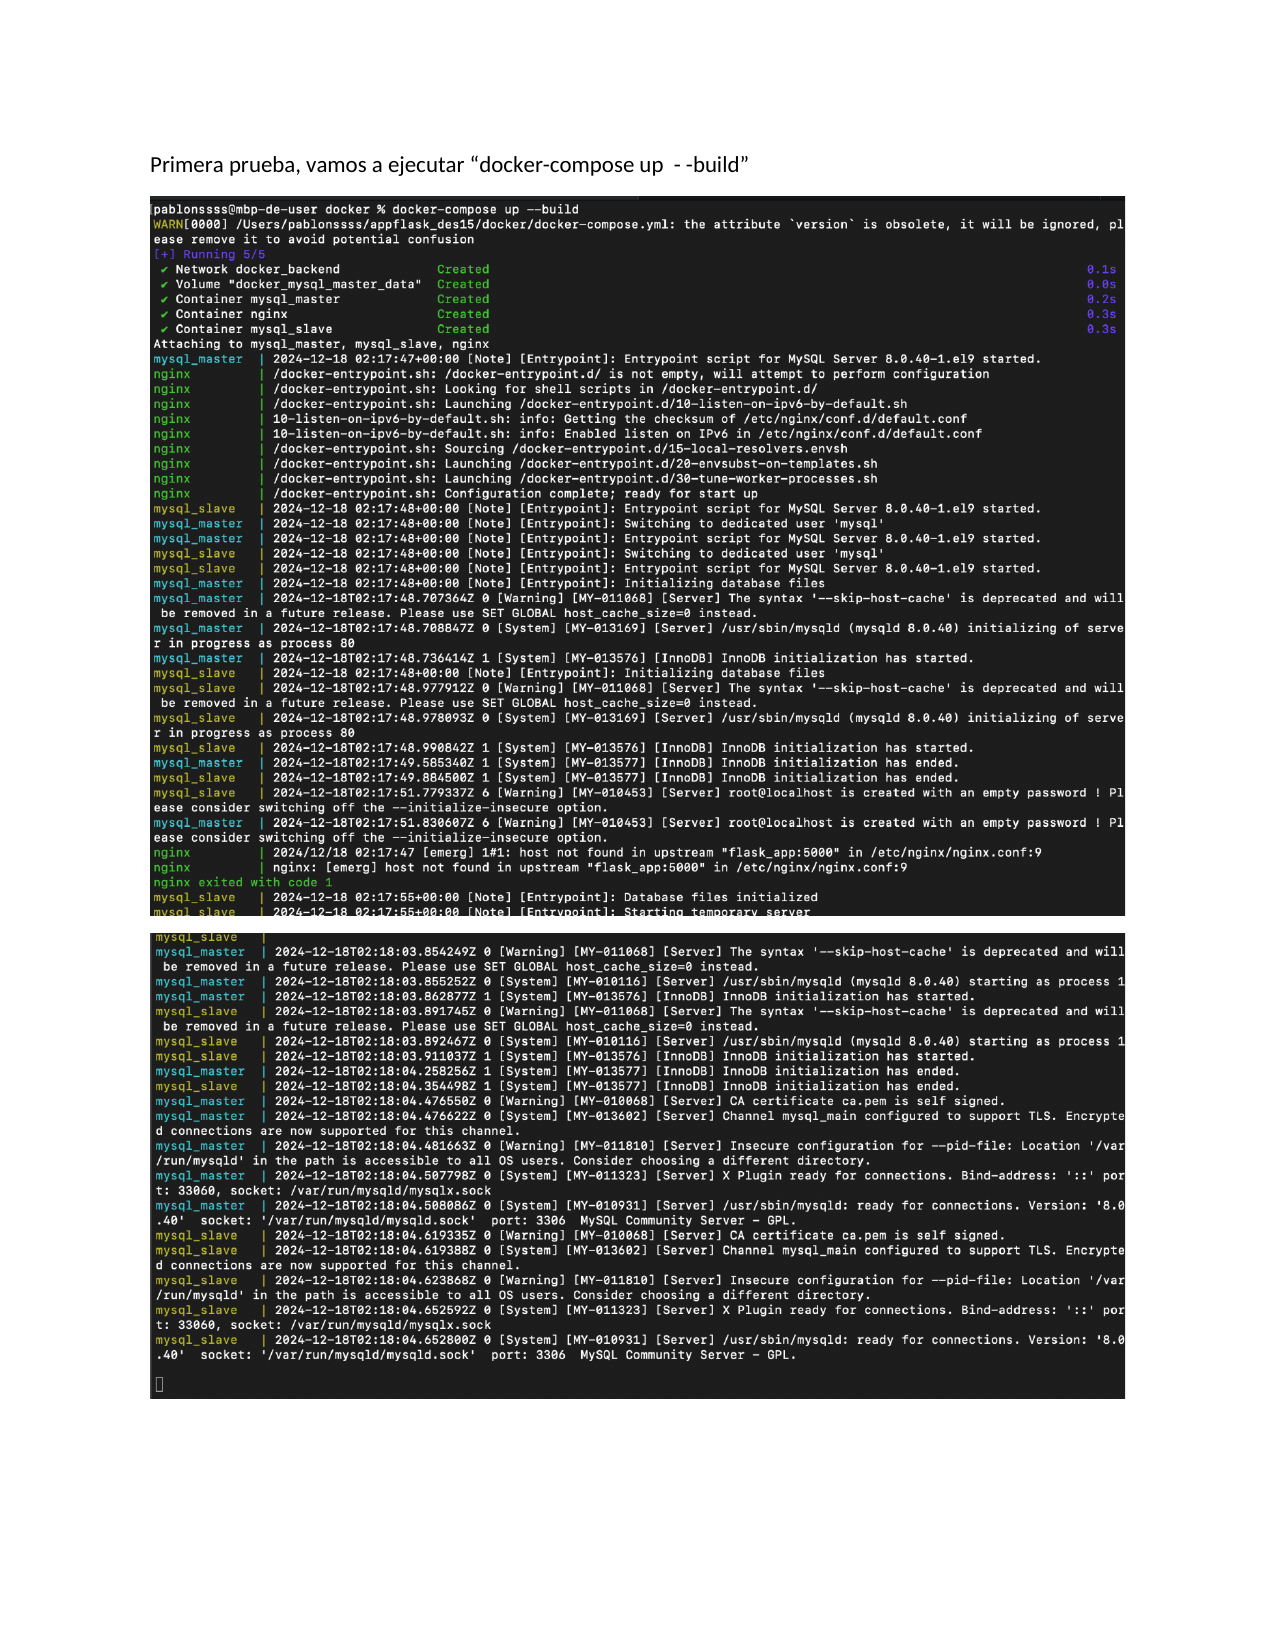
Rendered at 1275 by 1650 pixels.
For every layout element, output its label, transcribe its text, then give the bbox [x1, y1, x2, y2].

text Primera prueba, vamos a ejecutar “docker-compose up - -build” [150, 150, 1125, 178]
picture [150, 933, 1125, 1399]
picture [150, 196, 1125, 916]
